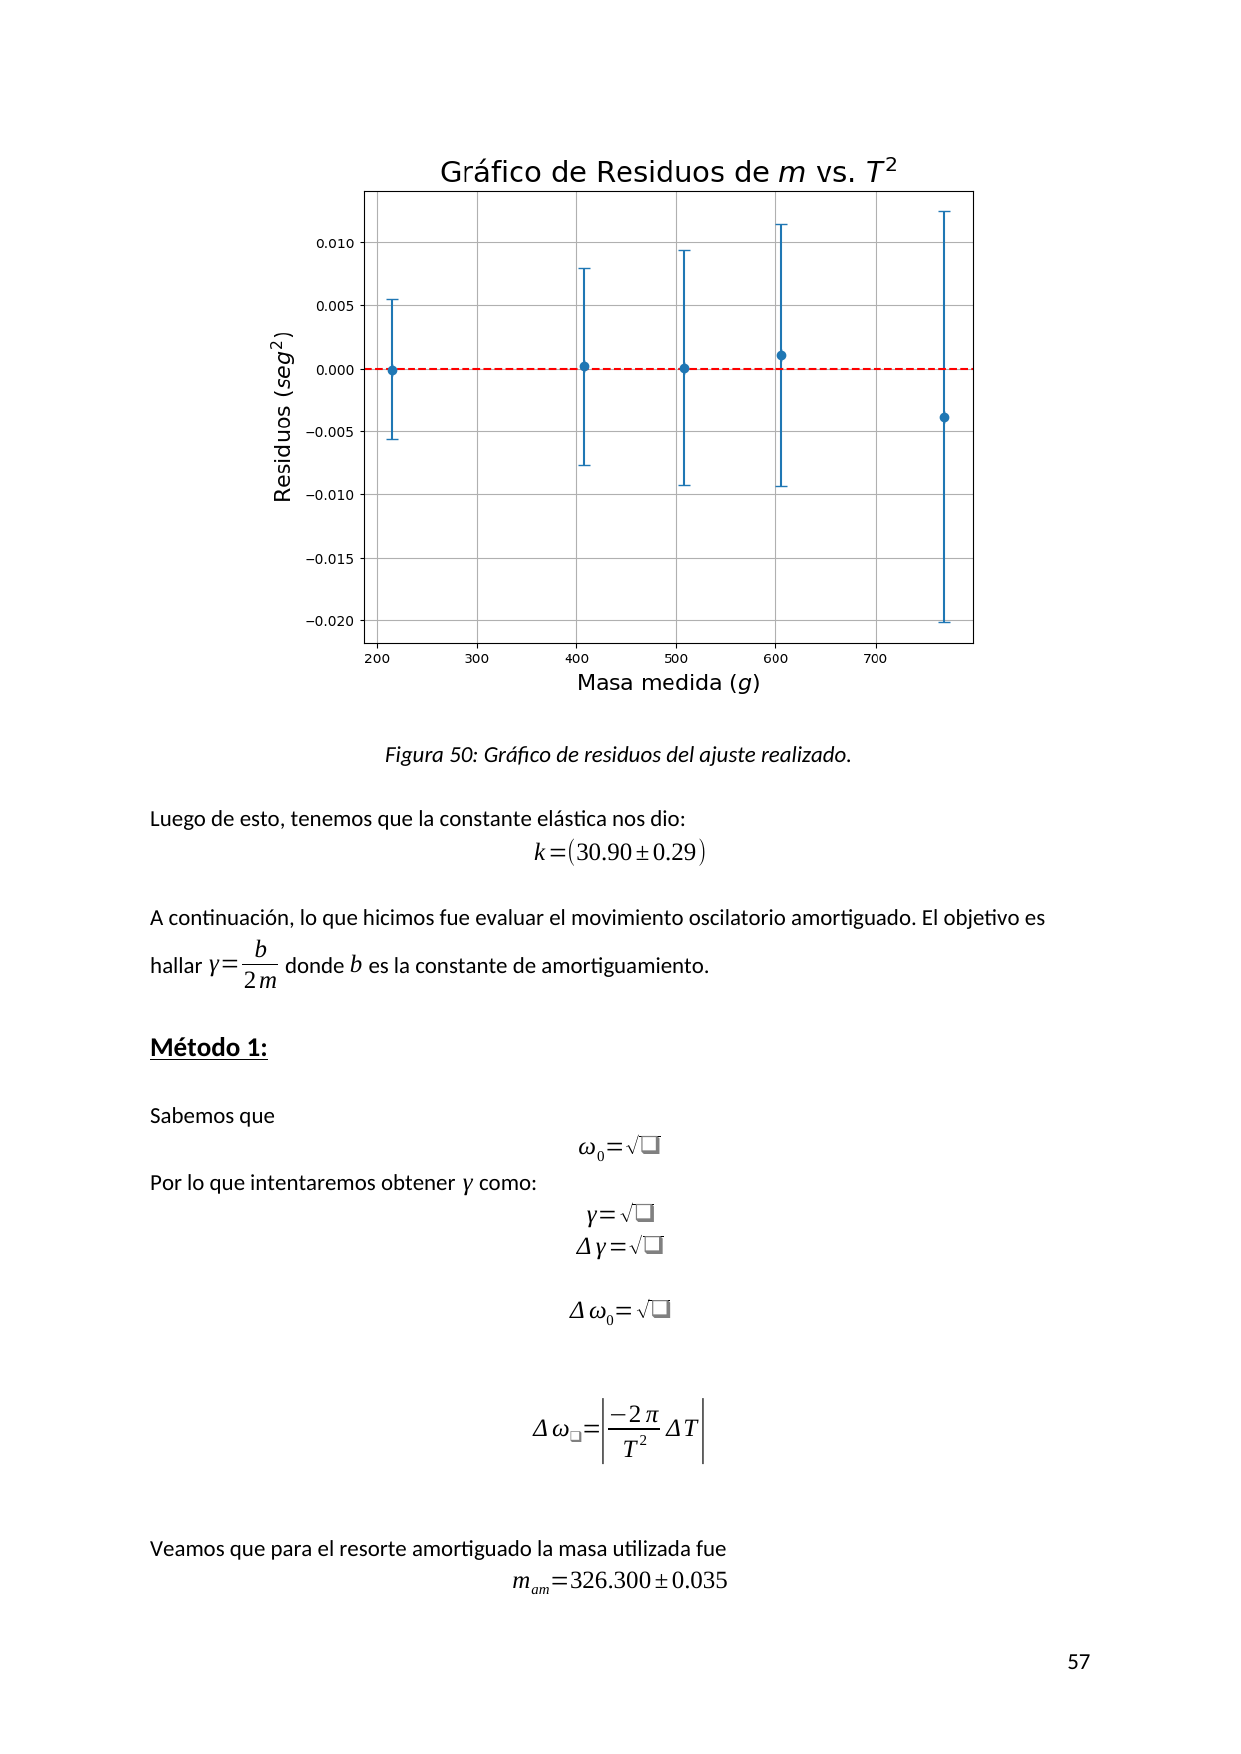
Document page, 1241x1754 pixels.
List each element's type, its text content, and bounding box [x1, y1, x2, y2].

text Por lo que intentaremos obtener como: [150, 1168, 1090, 1196]
text Figura 50: Gráfico de residuos del ajuste realizado. [150, 740, 1090, 768]
text Método 1: [150, 1031, 1090, 1064]
text A continuación, lo que hicimos fue evaluar el movimiento oscilatorio amortiguado. El objetivo es hallar donde es la constante de amortiguamiento. [150, 903, 1090, 994]
text Luego de esto, tenemos que la constante elástica nos dio: [150, 804, 1090, 833]
text Sabemos que [150, 1101, 1090, 1129]
text Veamos que para el resorte amortiguado la masa utilizada fue [150, 1534, 1090, 1562]
picture [260, 150, 981, 704]
